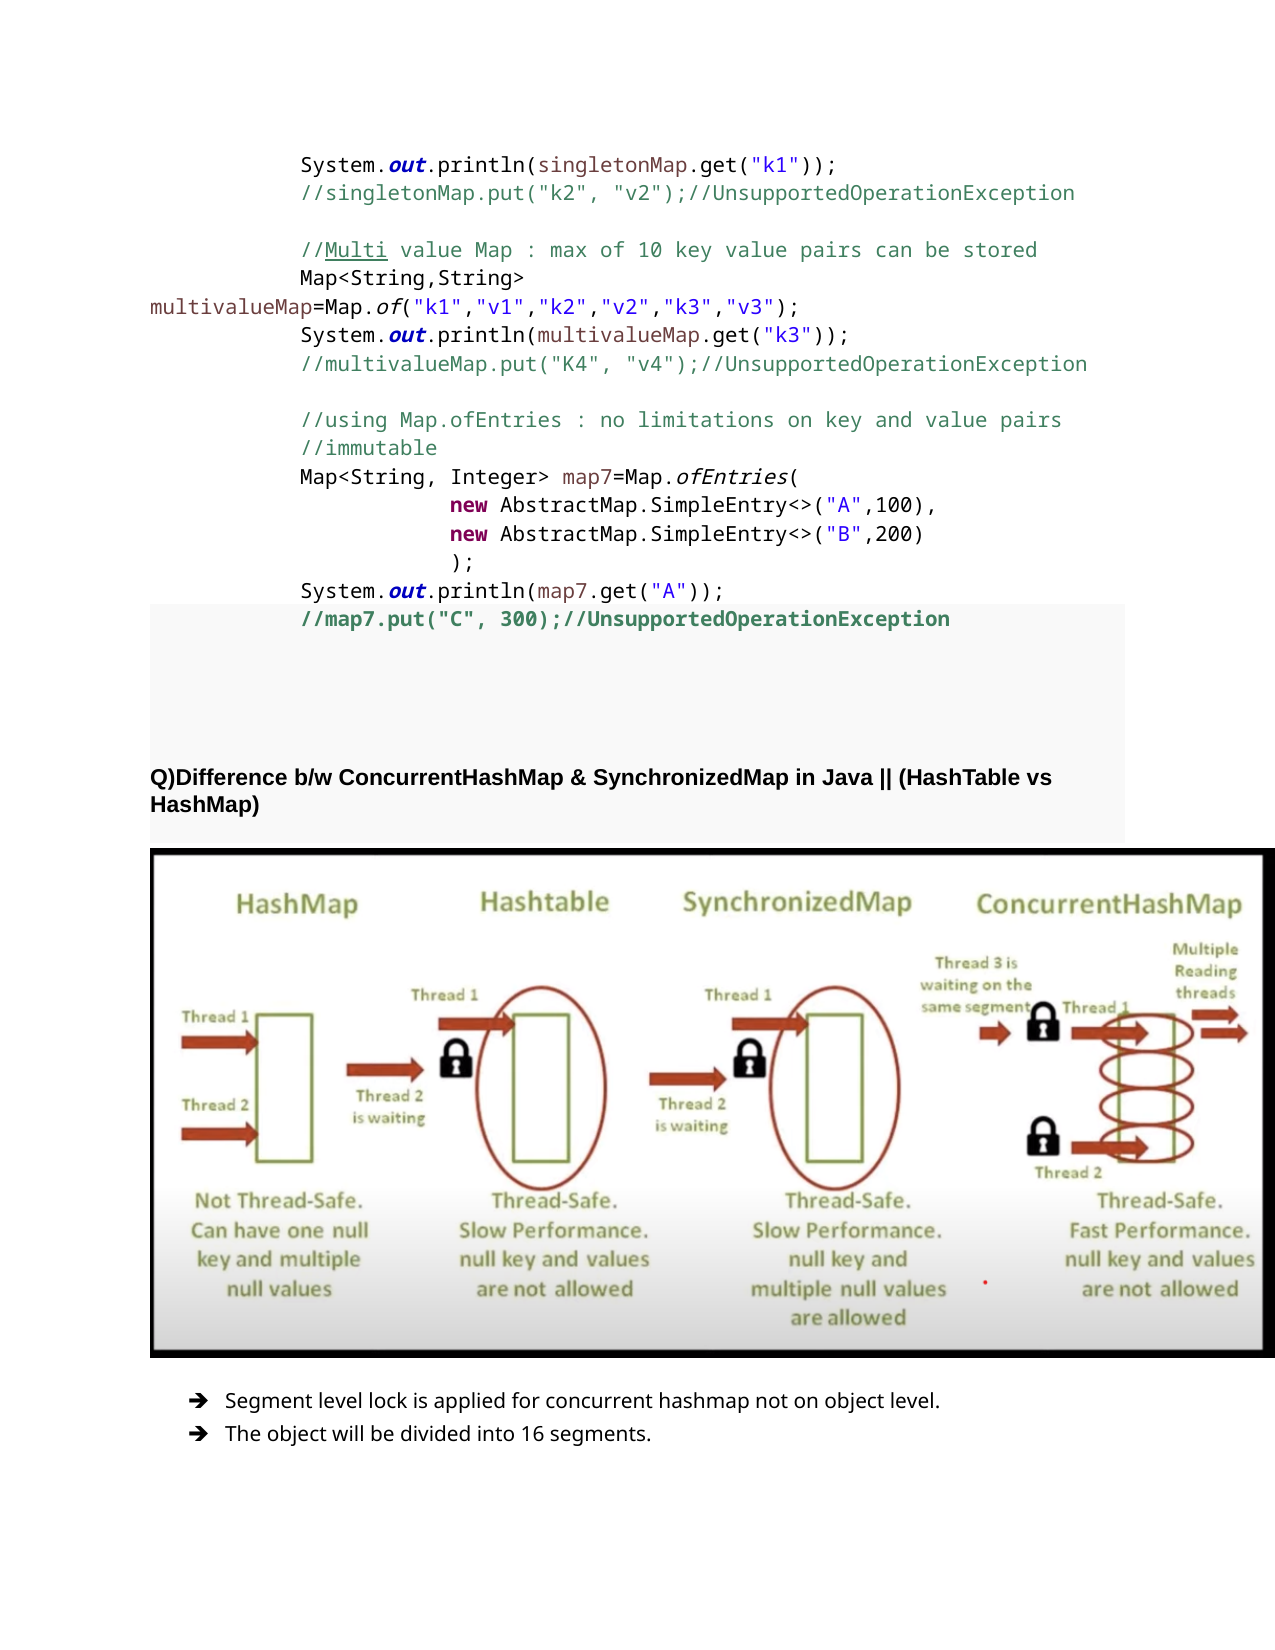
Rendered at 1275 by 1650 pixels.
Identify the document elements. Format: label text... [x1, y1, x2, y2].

subtitle //map7.put("C", 300);//UnsupportedOperationException [150, 604, 1125, 633]
list The object will be divided into 16 segments. [187, 1419, 1125, 1448]
text new AbstractMap.SimpleEntry<>("B",200) [150, 519, 1125, 547]
picture [150, 848, 1275, 1358]
text //multivalueMap.put("K4", "v4");//UnsupportedOperationException [150, 349, 1125, 377]
text //Multi value Map : max of 10 key value pairs can be stored [150, 235, 1125, 263]
text System.out.println(map7.get("A")); [150, 576, 1125, 604]
text //singletonMap.put("k2", "v2");//UnsupportedOperationException [150, 178, 1125, 207]
text System.out.println(singletonMap.get("k1")); [150, 150, 1125, 178]
text System.out.println(multivalueMap.get("k3")); [150, 320, 1125, 349]
text ); [150, 547, 1125, 576]
list Segment level lock is applied for concurrent hashmap not on object level. [187, 1387, 1125, 1415]
text Map<String,String> multivalueMap=Map.of("k1","v1","k2","v2","k3","v3"); [150, 263, 1125, 320]
text Map<String, Integer> map7=Map.ofEntries( [150, 462, 1125, 490]
text //using Map.ofEntries : no limitations on key and value pairs [150, 405, 1125, 433]
text //immutable [150, 433, 1125, 462]
subtitle Q)Difference b/w ConcurrentHashMap & SynchronizedMap in Java || (HashTable vs HashMap) [150, 764, 1125, 817]
text new AbstractMap.SimpleEntry<>("A",100), [150, 490, 1125, 519]
